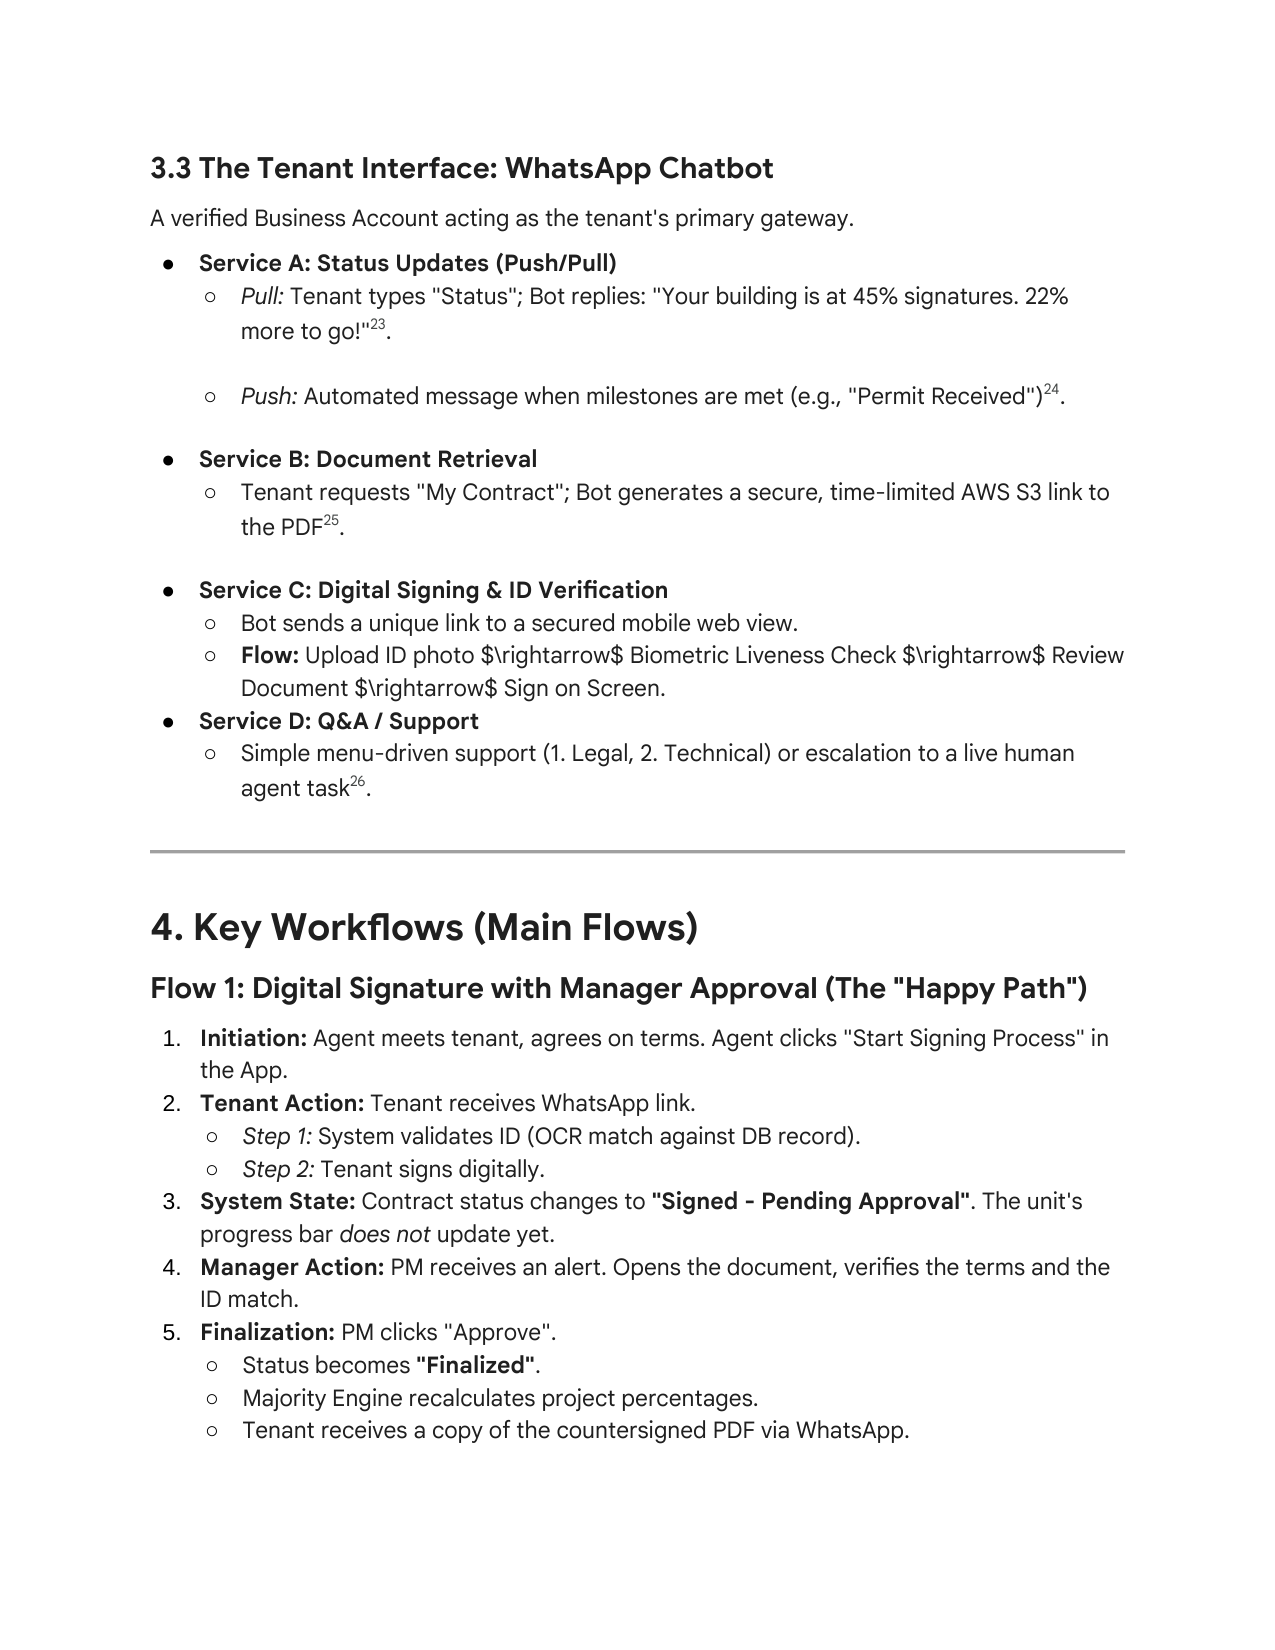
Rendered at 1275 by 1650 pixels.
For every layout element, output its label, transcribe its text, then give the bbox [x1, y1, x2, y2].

subtitle 3.3 The Tenant Interface: WhatsApp Chatbot [150, 150, 1125, 187]
list Push: Automated message when milestones are met (e.g., "Permit Received")24. [203, 380, 1125, 442]
list Service C: Digital Signing & ID Verification [161, 576, 1125, 605]
text A verified Business Account acting as the tenant's primary gateway. [150, 204, 1125, 233]
list Tenant Action: Tenant receives WhatsApp link. [162, 1089, 1125, 1118]
list Bot sends a unique link to a secured mobile web view. [203, 609, 1125, 637]
list Flow: Upload ID photo $\rightarrow$ Biometric Liveness Check $\rightarrow$ Review Document $\rightarrow$ Sign on Screen. [203, 641, 1125, 703]
subtitle Flow 1: Digital Signature with Manager Approval (The "Happy Path") [150, 970, 1125, 1006]
list Manager Action: PM receives an alert. Opens the document, verifies the terms and the ID match. [162, 1253, 1125, 1314]
list Step 1: System validates ID (OCR match against DB record). [205, 1122, 1125, 1151]
list Service B: Document Retrieval [161, 445, 1125, 474]
list Service D: Q&A / Support [161, 707, 1125, 736]
list Initiation: Agent meets tenant, agrees on terms. Agent clicks "Start Signing Process" in the App. [162, 1024, 1125, 1085]
list Pull: Tenant types "Status"; Bot replies: "Your building is at 45% signatures. 22% more to go!"23. [203, 282, 1125, 377]
list Service A: Status Updates (Push/Pull) [161, 249, 1125, 278]
list Finalization: PM clicks "Approve". [162, 1318, 1125, 1347]
subtitle 4. Key Workflows (Main Flows) [150, 854, 1125, 951]
list System State: Contract status changes to "Signed - Pending Approval". The unit's progress bar does not update yet. [162, 1187, 1125, 1249]
list Step 2: Tenant signs digitally. [205, 1155, 1125, 1183]
list Simple menu-driven support (1. Legal, 2. Technical) or escalation to a live human agent task26. [203, 739, 1125, 834]
list Majority Engine recalculates project percentages. [205, 1384, 1125, 1412]
list Tenant requests "My Contract"; Bot generates a secure, time-limited AWS S3 link to the PDF25. [203, 478, 1125, 572]
list Tenant receives a copy of the countersigned PDF via WhatsApp. [205, 1416, 1125, 1445]
list Status becomes "Finalized". [205, 1351, 1125, 1380]
